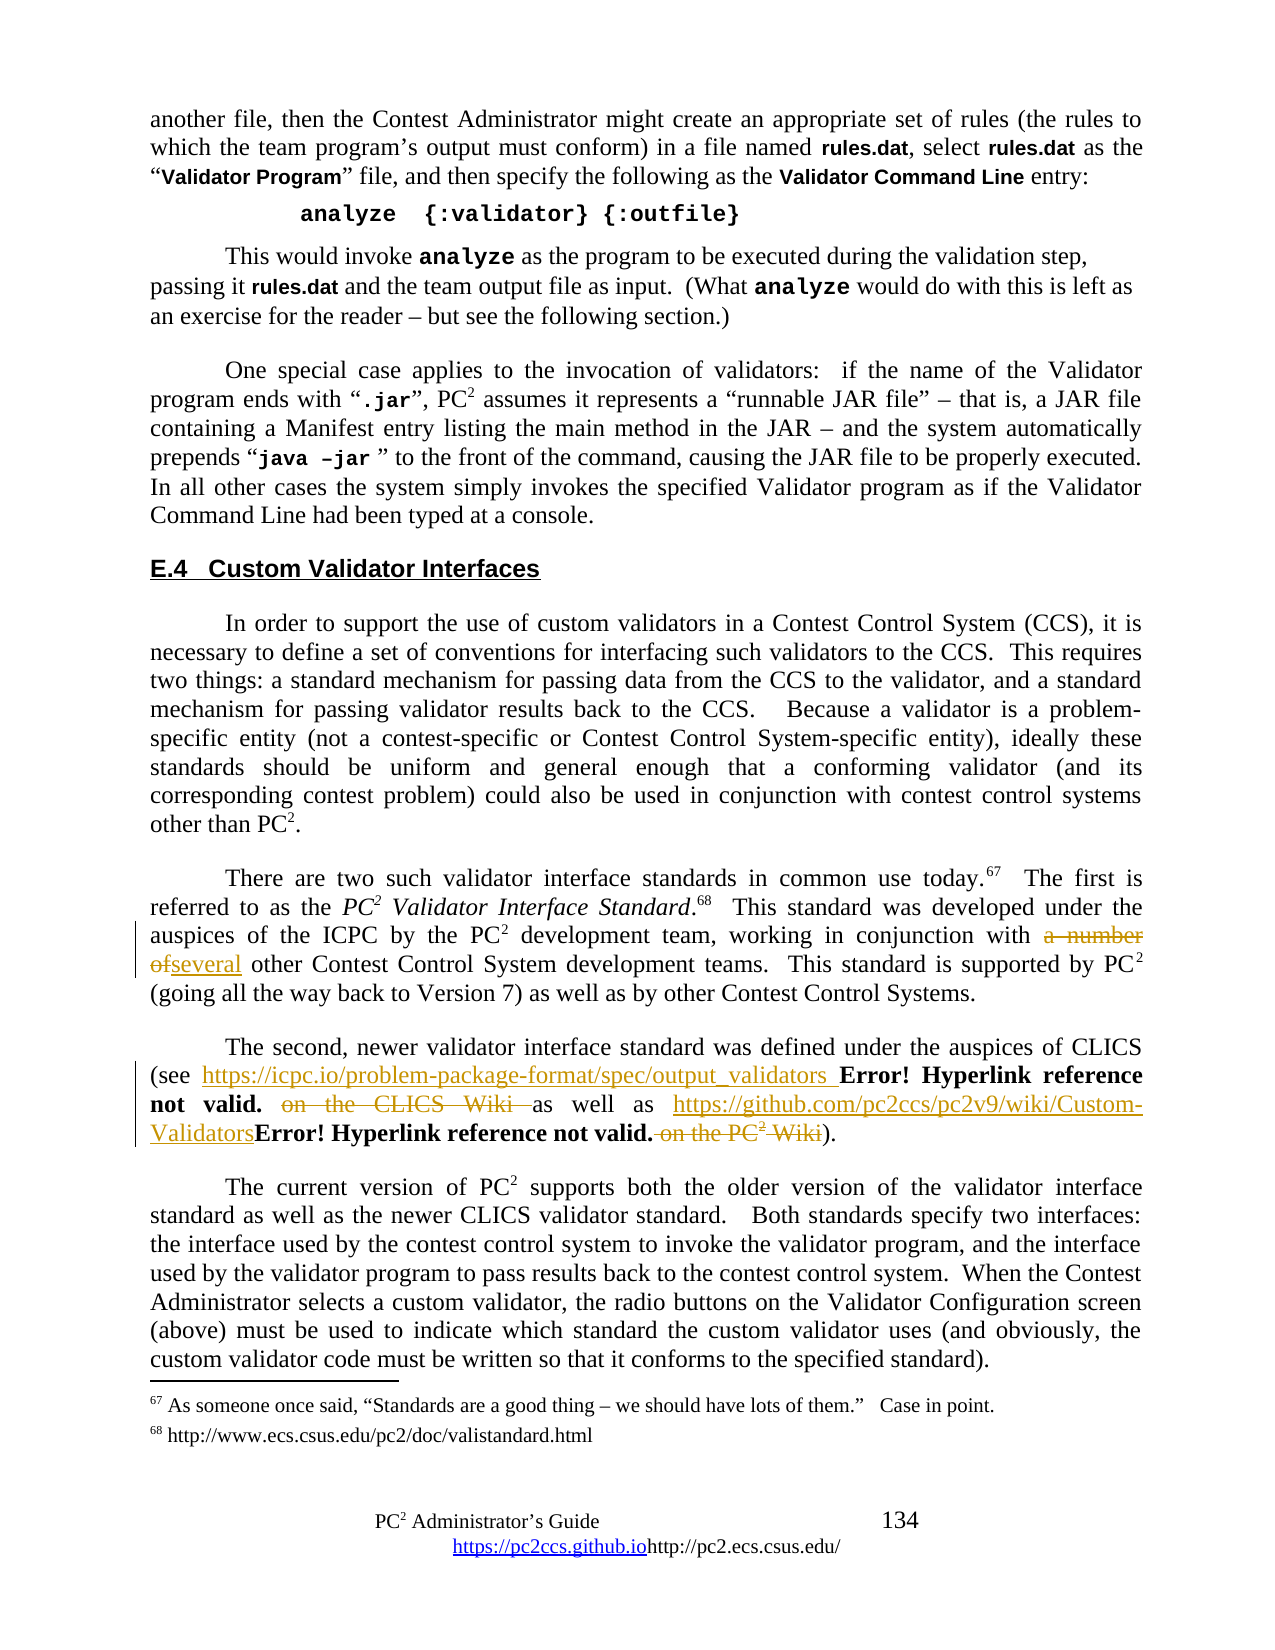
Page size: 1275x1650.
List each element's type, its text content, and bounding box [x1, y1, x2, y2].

text The current version of PC2 supports both the older version of the validator interface standard as well as the newer CLICS validator standard. Both standards specify two interfaces: the interface used by the contest control system to invoke the validator program, and the interface used by the validator program to pass results back to the contest control system. When the Contest Administrator selects a custom validator, the radio buttons on the Validator Configuration screen (above) must be used to indicate which standard the custom validator uses (and obviously, the custom validator code must be written so that it conforms to the specified standard). [150, 1172, 1143, 1373]
text The second, newer validator interface standard was defined under the auspices of CLICS (see Error! Hyperlink reference not valid. as well as Error! Hyperlink reference not valid.). [150, 1032, 1143, 1147]
text One special case applies to the invocation of validators: if the name of the Validator program ends with “.jar”, PC2 assumes it represents a “runnable JAR file” – that is, a JAR file containing a Manifest entry listing the main method in the JAR – and the system automatically prepends “java –jar ” to the front of the command, causing the JAR file to be properly executed. In all other cases the system simply invokes the specified Validator program as if the Validator Command Line had been typed at a console. [150, 355, 1143, 529]
text This would invoke analyze as the program to be executed during the validation step, passing it rules.dat and the team output file as input. (What analyze would do with this is left as an exercise for the reader – but see the following section.) [150, 241, 1143, 330]
text E.4 Custom Validator Interfaces [150, 554, 1143, 583]
text In order to support the use of custom validators in a Contest Control System (CCS), it is necessary to define a set of conventions for interfacing such validators to the CCS. This requires two things: a standard mechanism for passing data from the CCS to the validator, and a standard mechanism for passing validator results back to the CCS. Because a validator is a problem-specific entity (not a contest-specific or Contest Control System-specific entity), ideally these standards should be uniform and general enough that a conforming validator (and its corresponding contest problem) could also be used in conjunction with contest control systems other than PC2. [150, 608, 1143, 838]
text analyze {:validator} {:outfile} [150, 202, 1143, 228]
text There are two such validator interface standards in common use today. The first is referred to as the PC2 Validator Interface Standard. This standard was developed under the auspices of the ICPC by the PC2 development team, working in conjunction with other Contest Control System development teams. This standard is supported by PC2 (going all the way back to Version 7) as well as by other Contest Control Systems. [150, 863, 1143, 1007]
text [150, 104, 1143, 190]
